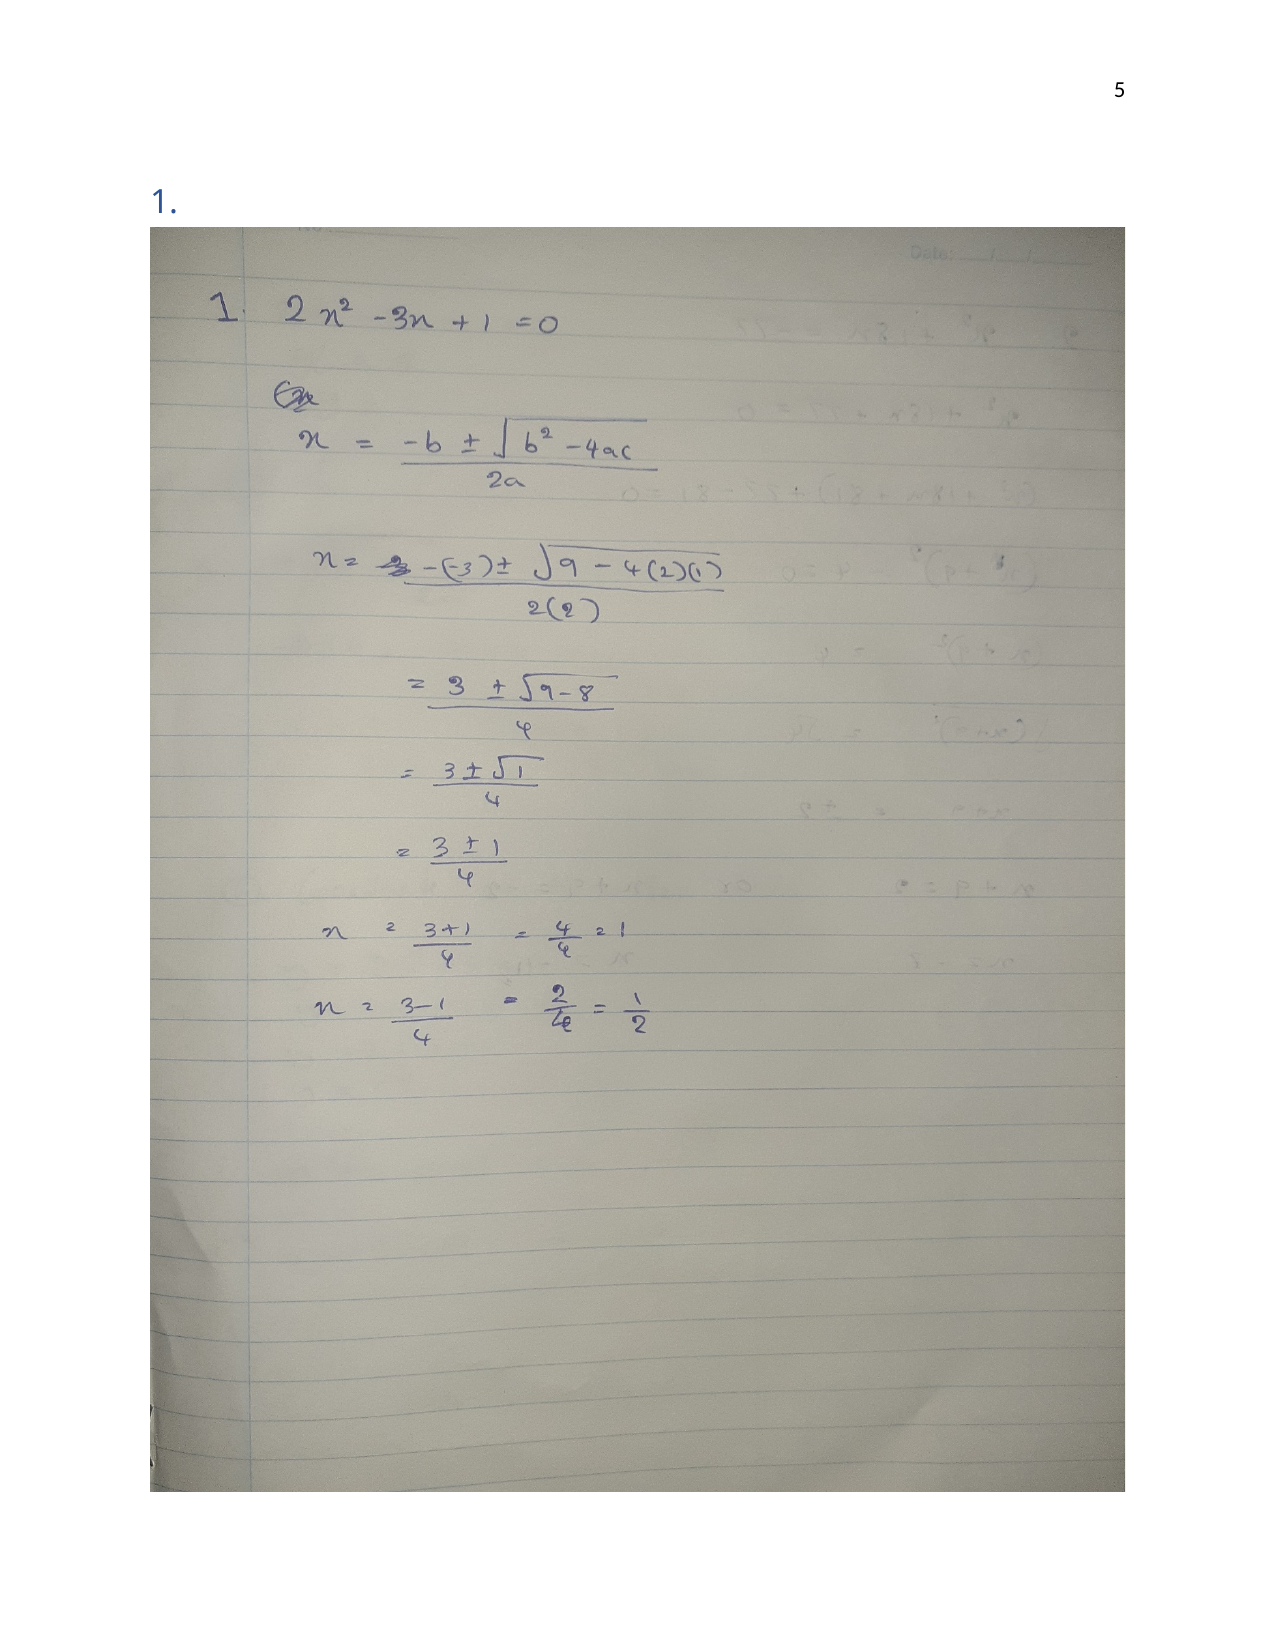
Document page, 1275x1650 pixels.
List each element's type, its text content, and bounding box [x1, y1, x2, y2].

subtitle 1. [150, 178, 1125, 223]
picture [150, 227, 1125, 1492]
